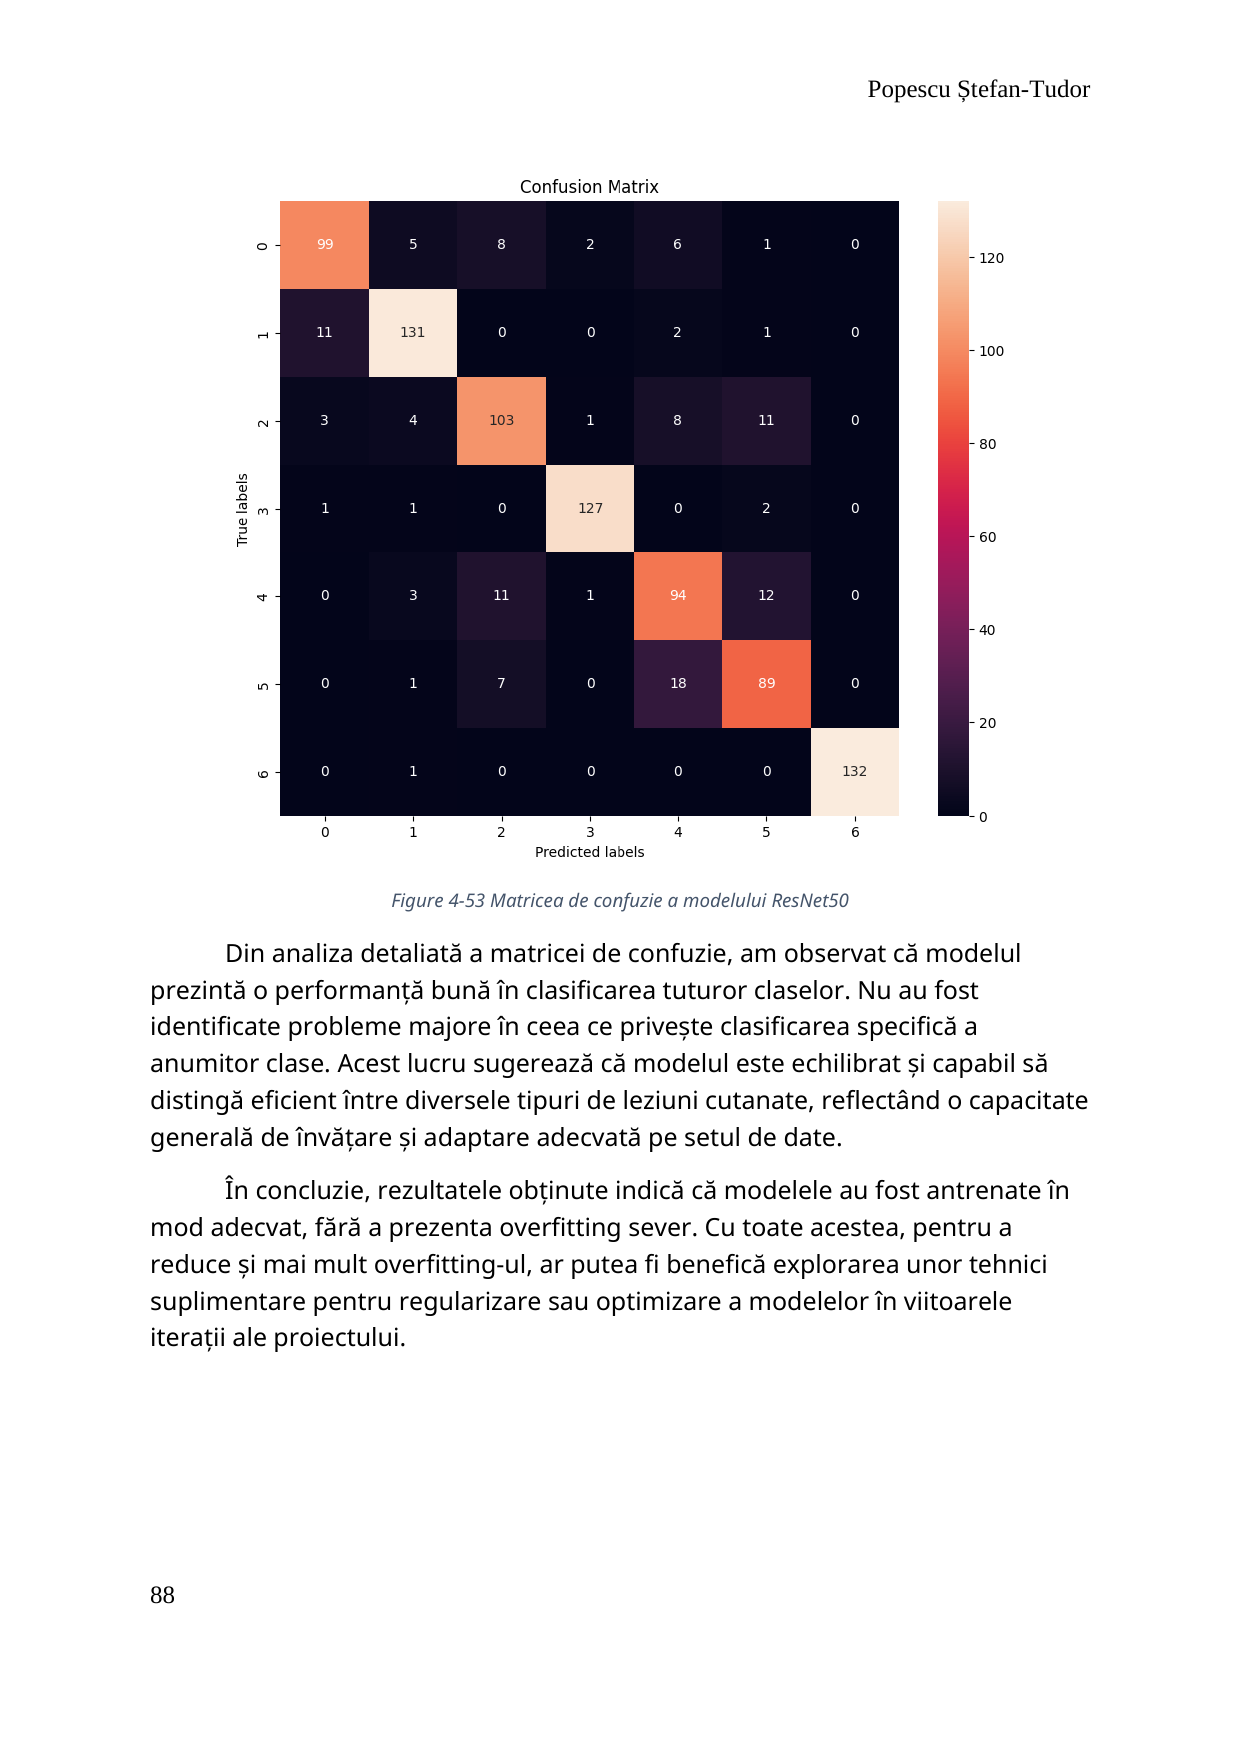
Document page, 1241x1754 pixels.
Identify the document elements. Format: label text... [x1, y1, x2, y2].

picture [227, 169, 1013, 868]
text Din analiza detaliată a matricei de confuzie, am observat că modelul prezintă o performanță bună în clasificarea tuturor claselor. Nu au fost identificate probleme majore în ceea ce privește clasificarea specifică a anumitor clase. Acest lucru sugerează că modelul este echilibrat și capabil să distingă eficient între diversele tipuri de leziuni cutanate, reflectând o capacitate generală de învățare și adaptare adecvată pe setul de date. [150, 936, 1090, 1153]
text În concluzie, rezultatele obținute indică că modelele au fost antrenate în mod adecvat, fără a prezenta overfitting sever. Cu toate acestea, pentru a reduce și mai mult overfitting-ul, ar putea fi benefică explorarea unor tehnici suplimentare pentru regularizare sau optimizare a modelelor în viitoarele iterații ale proiectului. [150, 1173, 1090, 1354]
